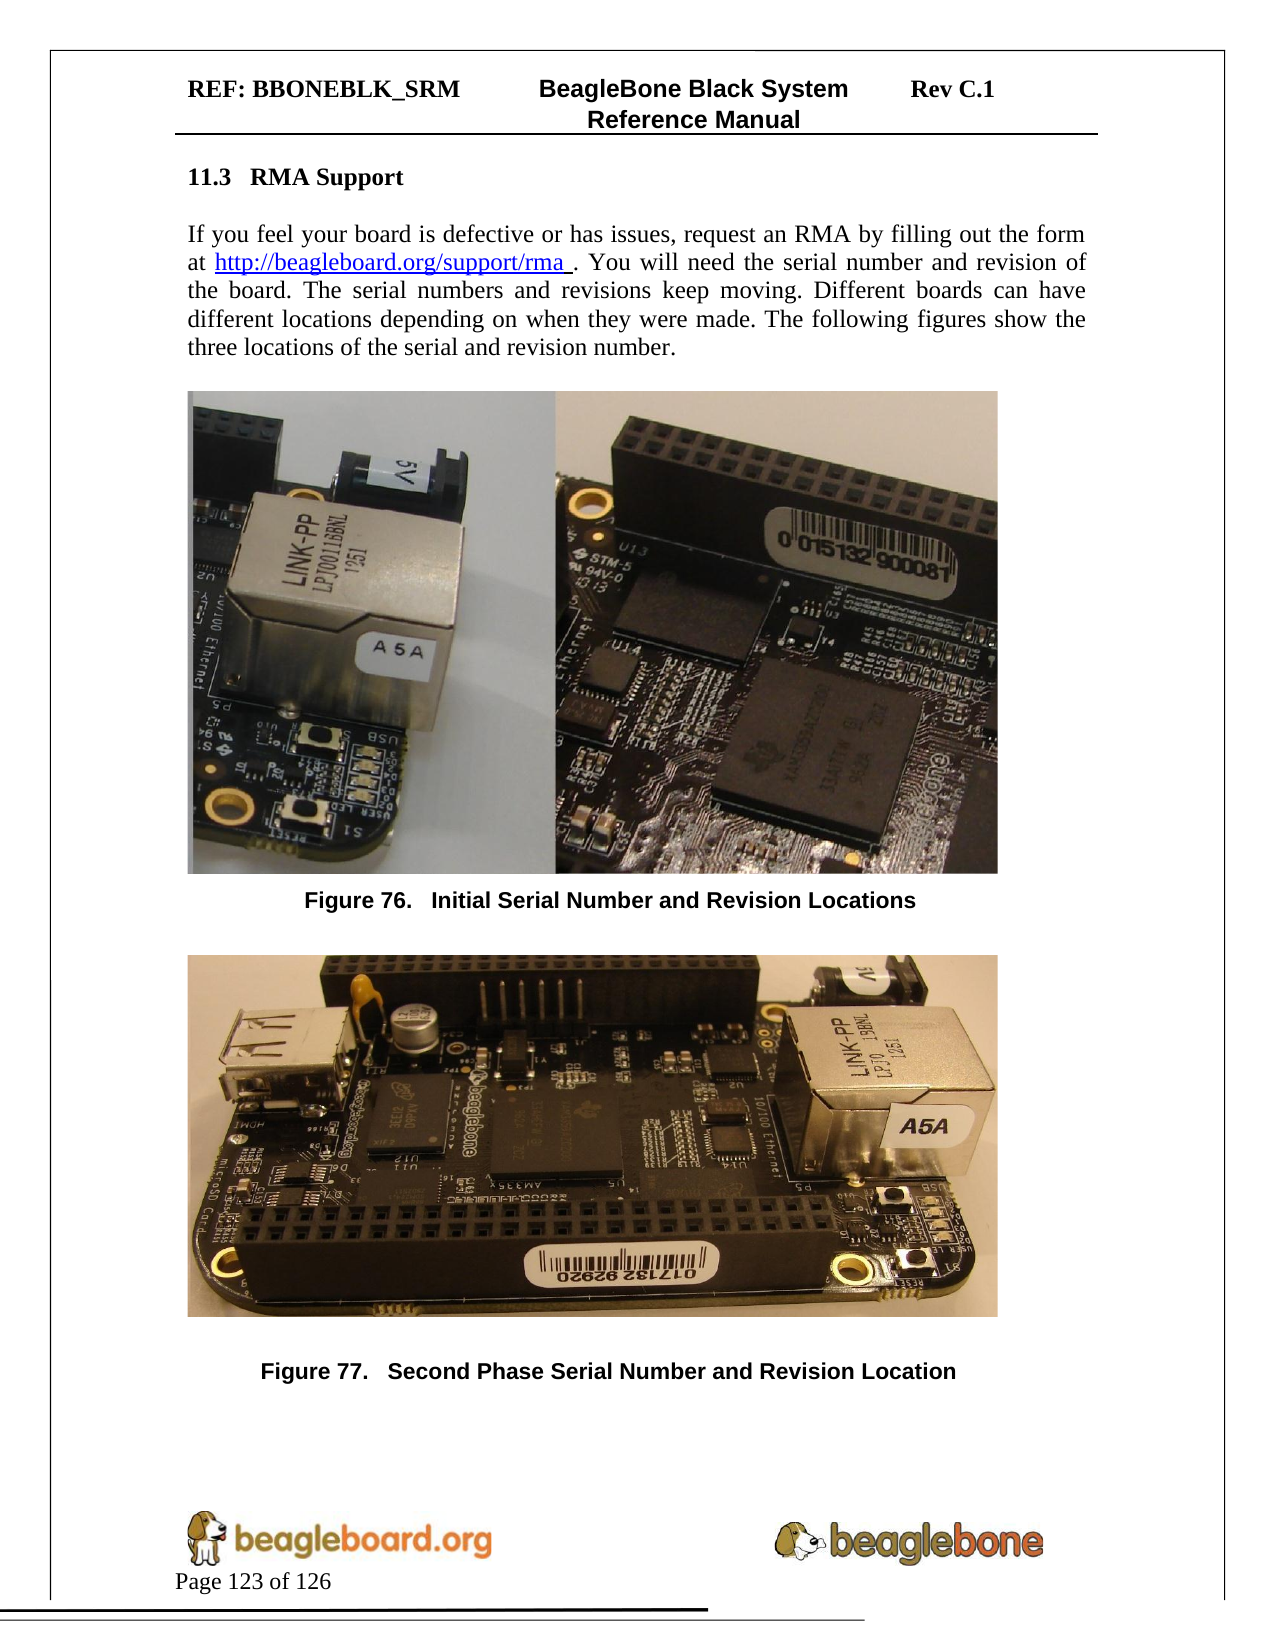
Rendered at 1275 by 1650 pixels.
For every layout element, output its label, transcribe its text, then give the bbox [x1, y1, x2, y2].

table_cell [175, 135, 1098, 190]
picture [187, 1511, 492, 1566]
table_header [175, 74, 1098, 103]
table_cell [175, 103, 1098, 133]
text Figure 77. Second Phase Serial Number and Revision Location [260, 1359, 1098, 1385]
picture [187, 955, 998, 1317]
picture [774, 1522, 1044, 1566]
text If you feel your board is defective or has issues, request an RMA by filling out the form at http://beagleboard.org/support/rma . You will need the serial number and revision of the board. The serial numbers and revisions keep moving. Different boards can have different locations depending on when they were made. The following figures show the three locations of the serial and revision number. [187, 220, 1087, 361]
picture [0, 1607, 709, 1612]
text Page 123 of 126 [175, 1567, 1098, 1594]
text Figure 76. Initial Serial Number and Revision Locations [304, 887, 1098, 913]
picture [187, 391, 998, 874]
